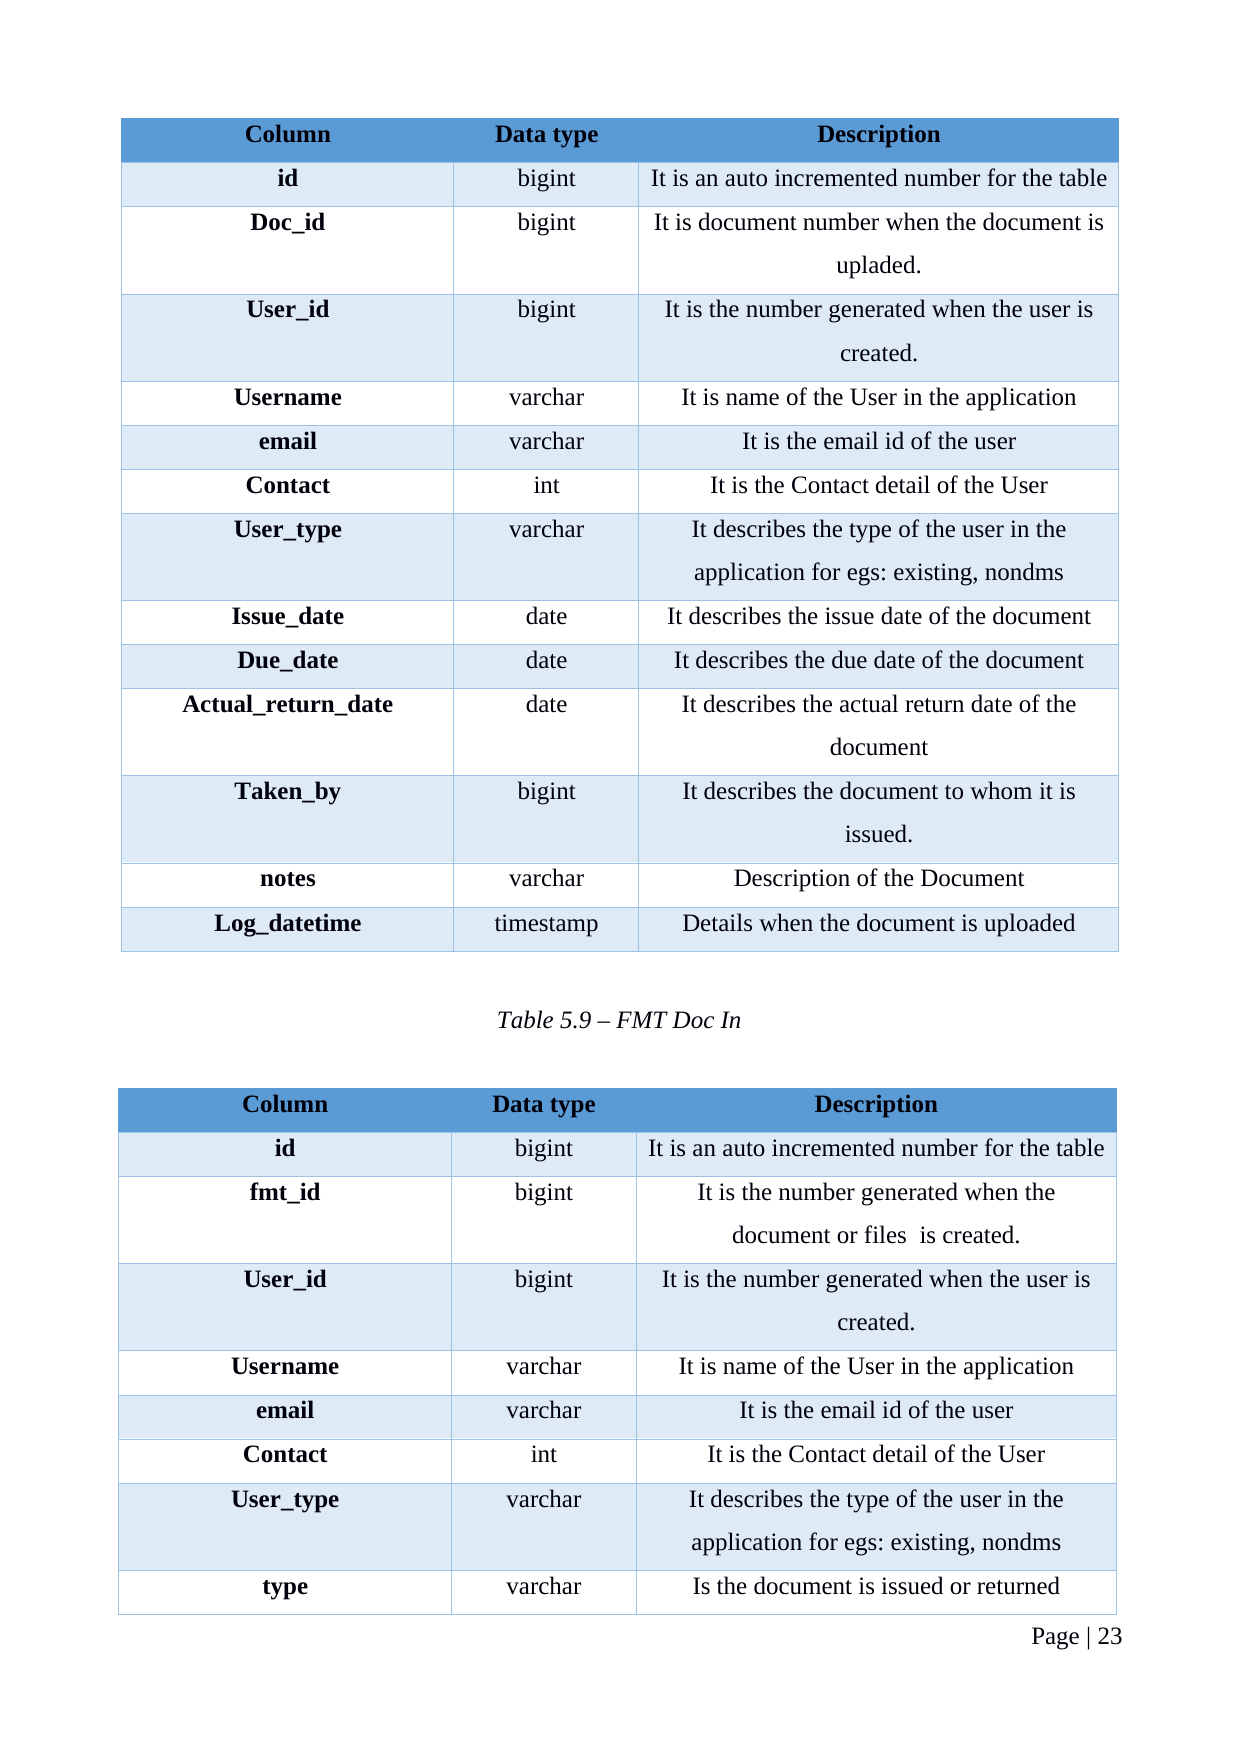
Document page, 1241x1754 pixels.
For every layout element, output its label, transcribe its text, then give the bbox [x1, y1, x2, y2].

table_cell id [119, 1133, 451, 1176]
table_cell It is the email id of the user [639, 426, 1118, 469]
table_cell Username [119, 1351, 451, 1394]
table_cell Issue_date [122, 601, 453, 644]
table_cell varchar [454, 864, 638, 907]
table_cell It is an auto incremented number for the table [639, 163, 1118, 206]
table_cell varchar [454, 426, 638, 469]
table_cell User_type [122, 514, 453, 600]
table_cell varchar [452, 1351, 636, 1394]
table_cell User_id [122, 295, 453, 381]
table_cell bigint [452, 1177, 636, 1263]
table_cell int [454, 470, 638, 513]
table_cell It is the Contact detail of the User [637, 1440, 1116, 1483]
table_cell It describes the actual return date of the document [639, 689, 1118, 775]
table_cell int [452, 1440, 636, 1483]
table_header Column [122, 119, 453, 162]
table_cell bigint [452, 1264, 636, 1350]
table_cell date [454, 689, 638, 775]
table_cell date [454, 645, 638, 688]
table_cell It is the email id of the user [637, 1396, 1116, 1438]
table_cell notes [122, 864, 453, 907]
table_cell It is the number generated when the user is created. [639, 295, 1118, 381]
table_cell Contact [122, 470, 453, 513]
table_cell It describes the due date of the document [639, 645, 1118, 688]
table_cell timestamp [454, 908, 638, 951]
table_cell User_type [119, 1484, 451, 1570]
table_cell date [454, 601, 638, 644]
table_cell Username [122, 382, 453, 425]
table_header Data type [454, 119, 638, 162]
table_cell email [119, 1396, 451, 1438]
table_header Data type [452, 1089, 636, 1132]
table_cell It is the number generated when the user is created. [637, 1264, 1116, 1350]
table_cell bigint [454, 207, 638, 293]
table_cell It describes the type of the user in the application for egs: existing, nondms [639, 514, 1118, 600]
table_cell It describes the type of the user in the application for egs: existing, nondms [637, 1484, 1116, 1570]
table_cell Log_datetime [122, 908, 453, 951]
table_cell varchar [452, 1396, 636, 1438]
table_cell Due_date [122, 645, 453, 688]
table_cell bigint [454, 776, 638, 862]
table_cell varchar [454, 382, 638, 425]
table_header Description [639, 119, 1118, 162]
table_header Column [119, 1089, 451, 1132]
table_cell fmt_id [119, 1177, 451, 1263]
table_cell id [122, 163, 453, 206]
table_header Description [637, 1089, 1116, 1132]
table_cell Is the document is issued or returned [637, 1571, 1116, 1614]
table_cell User_id [119, 1264, 451, 1350]
table_cell varchar [454, 514, 638, 600]
table_cell email [122, 426, 453, 469]
table_cell Actual_return_date [122, 689, 453, 775]
table_cell Taken_by [122, 776, 453, 862]
table_cell bigint [454, 295, 638, 381]
table_cell type [119, 1571, 451, 1614]
table_cell bigint [454, 163, 638, 206]
table_cell Description of the Document [639, 864, 1118, 907]
table_cell Doc_id [122, 207, 453, 293]
table_cell It describes the document to whom it is issued. [639, 776, 1118, 862]
table_cell It is an auto incremented number for the table [637, 1133, 1116, 1176]
table_cell varchar [452, 1484, 636, 1570]
table_cell It is the number generated when the document or files is created. [637, 1177, 1116, 1263]
table_cell Details when the document is uploaded [639, 908, 1118, 951]
table_cell bigint [452, 1133, 636, 1176]
table_cell It is name of the User in the application [637, 1351, 1116, 1394]
table_cell varchar [452, 1571, 636, 1614]
table_cell Contact [119, 1440, 451, 1483]
table_cell It is document number when the document is upladed. [639, 207, 1118, 293]
table_cell It is the Contact detail of the User [639, 470, 1118, 513]
table_cell It describes the issue date of the document [639, 601, 1118, 644]
table_cell It is name of the User in the application [639, 382, 1118, 425]
